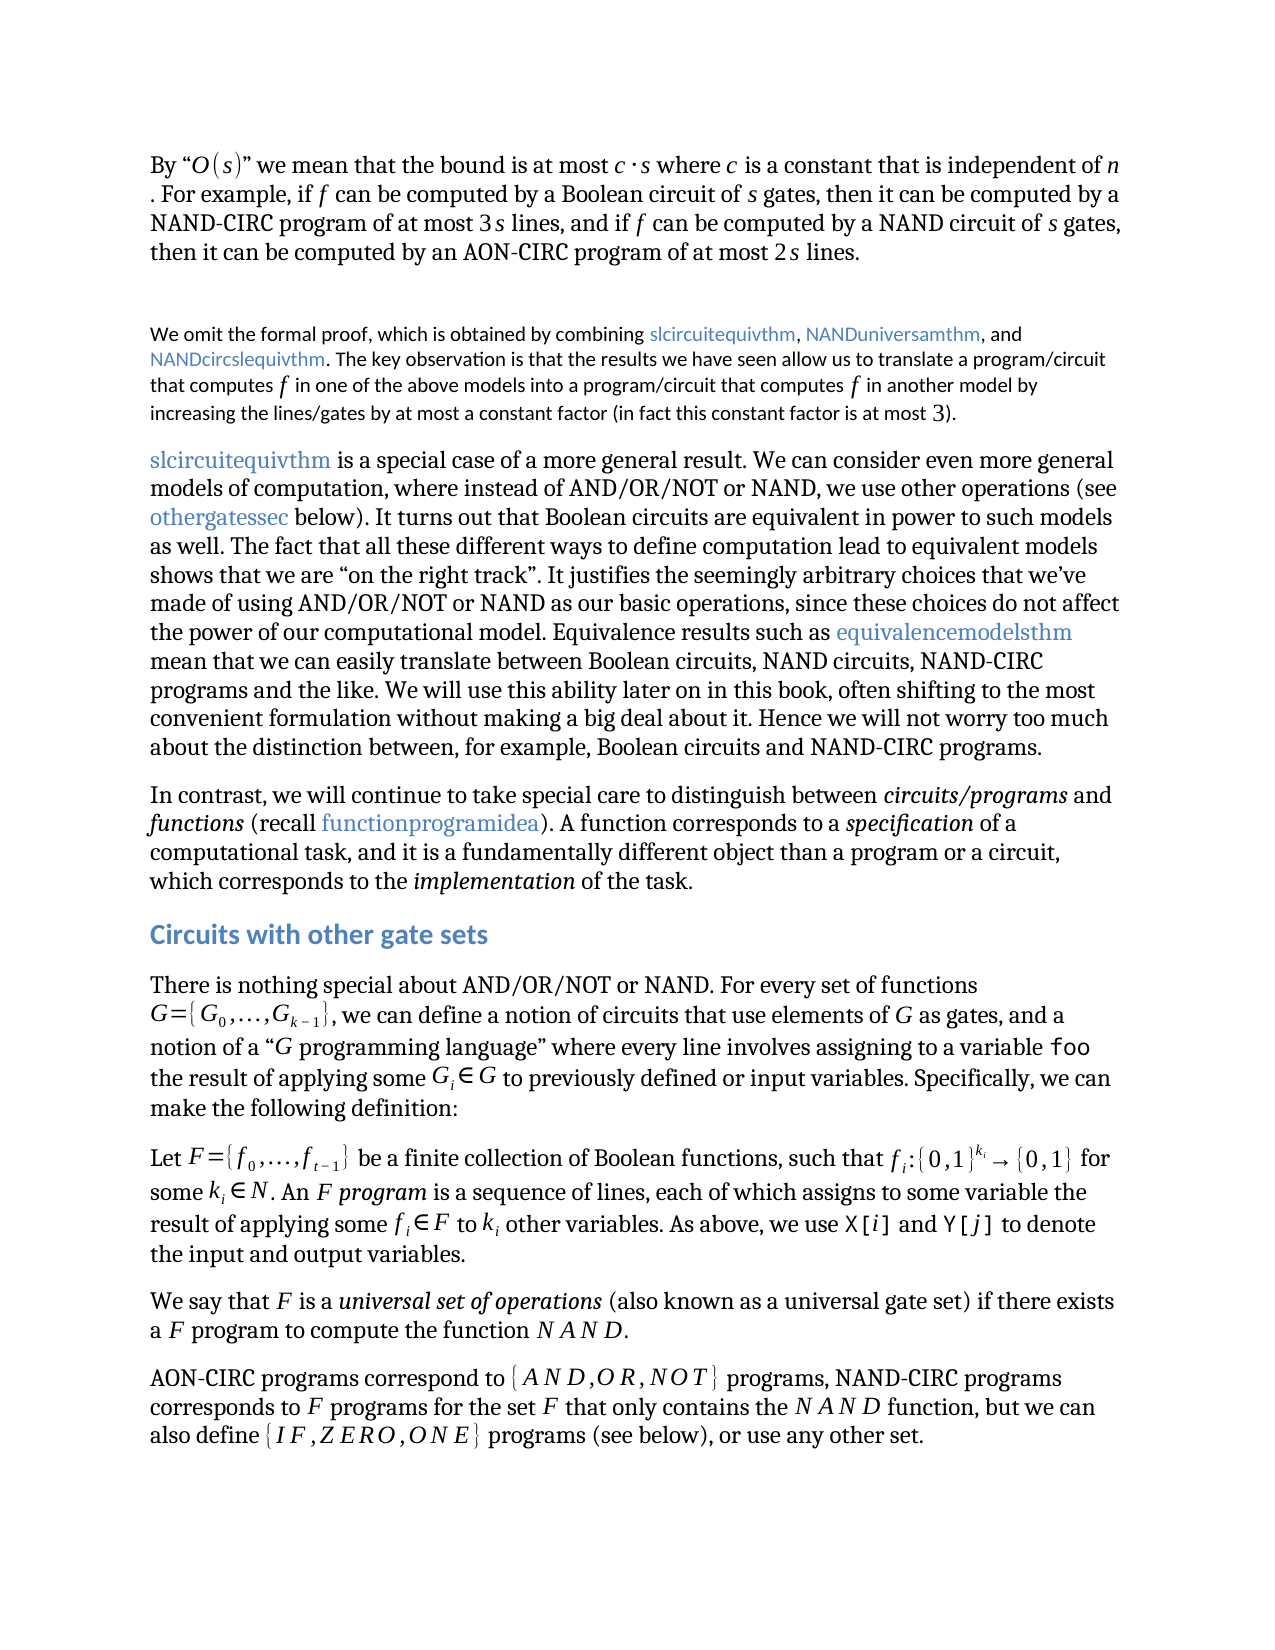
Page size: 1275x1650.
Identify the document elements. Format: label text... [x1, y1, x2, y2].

text AON-CIRC programs correspond to programs, NAND-CIRC programs corresponds to programs for the set that only contains the function, but we can also define programs (see below), or use any other set. [150, 1363, 1125, 1450]
text By “” we mean that the bound is at most where is a constant that is independent of . For example, if can be computed by a Boolean circuit of gates, then it can be computed by a NAND-CIRC program of at most lines, and if can be computed by a NAND circuit of gates, then it can be computed by an AON-CIRC program of at most lines. [150, 150, 1125, 266]
text We omit the formal proof, which is obtained by combining slcircuitequivthm, NANDuniversamthm, and NANDcircslequivthm. The key observation is that the results we have seen allow us to translate a program/circuit that computes in one of the above models into a program/circuit that computes in another model by increasing the lines/gates by at most a constant factor (in fact this constant factor is at most ). [150, 321, 1125, 427]
text We say that is a universal set of operations (also known as a universal gate set) if there exists a program to compute the function . [150, 1287, 1125, 1345]
subtitle Circuits with other gate sets [150, 916, 1125, 952]
text There is nothing special about AND/OR/NOT or NAND. For every set of functions , we can define a notion of circuits that use elements of as gates, and a notion of a “ programming language” where every line involves assigning to a variable foo the result of applying some to previously defined or input variables. Specifically, we can make the following definition: [150, 971, 1125, 1122]
text In contrast, we will continue to take special care to distinguish between circuits/programs and functions (recall functionprogramidea). A function corresponds to a specification of a computational task, and it is a fundamentally different object than a program or a circuit, which corresponds to the implementation of the task. [150, 781, 1125, 896]
text Let be a finite collection of Boolean functions, such that for some . An program is a sequence of lines, each of which assigns to some variable the result of applying some to other variables. As above, we use X[] and Y[] to denote the input and output variables. [150, 1141, 1125, 1268]
text slcircuitequivthm is a special case of a more general result. We can consider even more general models of computation, where instead of AND/OR/NOT or NAND, we use other operations (see othergatessec below). It turns out that Boolean circuits are equivalent in power to such models as well. The fact that all these different ways to define computation lead to equivalent models shows that we are “on the right track”. It justifies the seemingly arbitrary choices that we’ve made of using AND/OR/NOT or NAND as our basic operations, since these choices do not affect the power of our computational model. Equivalence results such as equivalencemodelsthm mean that we can easily translate between Boolean circuits, NAND circuits, NAND-CIRC programs and the like. We will use this ability later on in this book, often shifting to the most convenient formulation without making a big deal about it. Hence we will not worry too much about the distinction between, for example, Boolean circuits and NAND-CIRC programs. [150, 446, 1125, 762]
